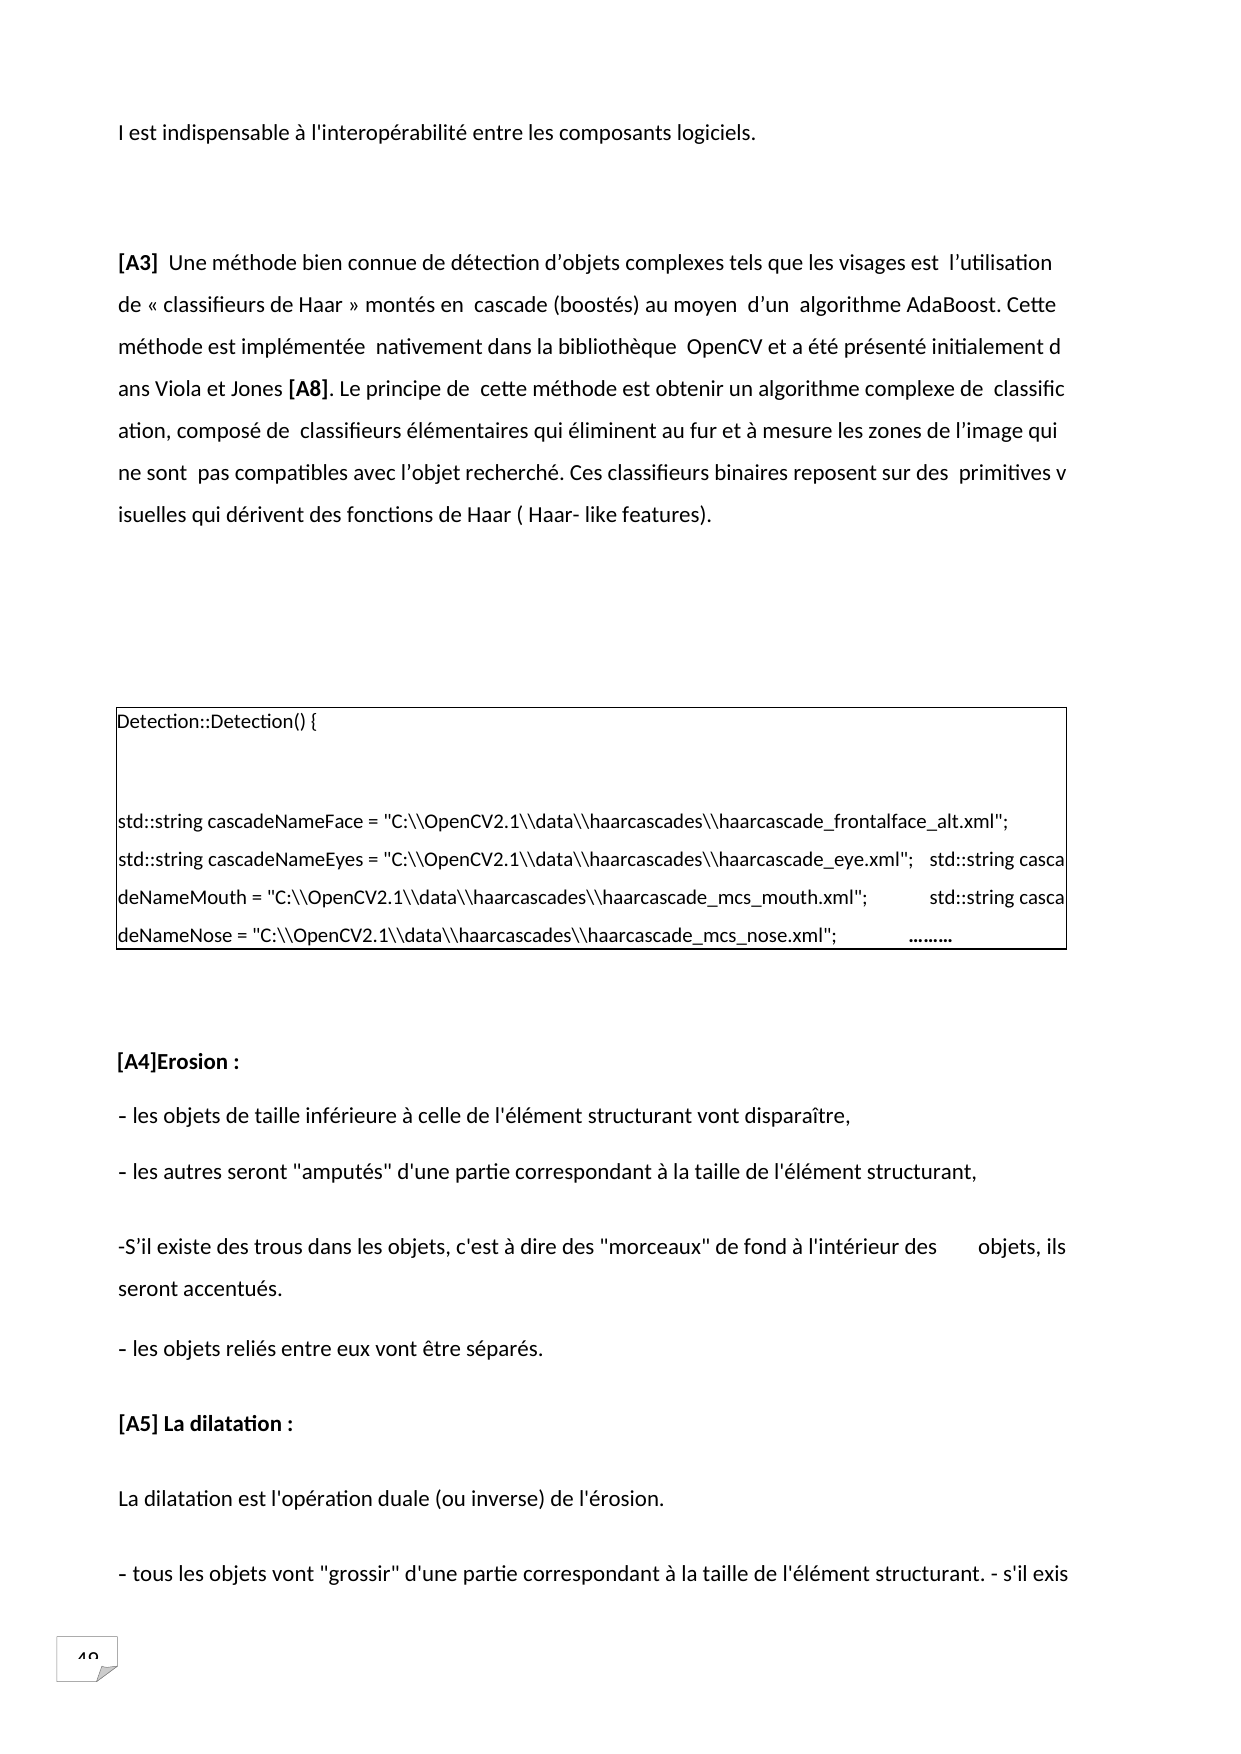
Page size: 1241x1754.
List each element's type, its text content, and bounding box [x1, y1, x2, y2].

text La dilatation est l'opération duale (ou inverse) de l'érosion. [118, 1484, 1122, 1512]
text -S’il existe des trous dans les objets, c'est à dire des "morceaux" de fond à l'intérieur des objets, ils seront accentués. [118, 1232, 1070, 1302]
text std::string cascadeNameFace = "C:\\OpenCV2.1\\data\\haarcascades\\haarcascade_frontalface_alt.xml"; std::string cascadeNameEyes = "C:\\OpenCV2.1\\data\\haarcascades\\haarcascade_eye.xml"; std::string cascadeNameMouth = "C:\\OpenCV2.1\\data\\haarcascades\\haarcascade_mcs_mouth.xml"; std::string cascadeNameNose = "C:\\OpenCV2.1\\data\\haarcascades\\haarcascade_mcs_nose.xml"; ……… [117, 807, 1066, 948]
text [A3] Une méthode bien connue de détection d’objets complexes tels que les visages est l’utilisation de « classifieurs de Haar » montés en cascade (boostés) au moyen d’un algorithme AdaBoost. Cette méthode est implémentée nativement dans la bibliothèque OpenCV et a été présenté initialement dans Viola et Jones [A8]. Le principe de cette méthode est obtenir un algorithme complexe de classification, composé de classifieurs élémentaires qui éliminent au fur et à mesure les zones de l’image qui ne sont pas compatibles avec l’objet recherché. Ces classifieurs binaires reposent sur des primitives visuelles qui dérivent des fonctions de Haar ( Haar- like features). [118, 248, 1070, 528]
list les autres seront "amputés" d'une partie correspondant à la taille de l'élément structurant, [118, 1156, 1070, 1185]
text [A4]Erosion : [117, 1047, 1122, 1075]
text [A5] La dilatation : [118, 1409, 1122, 1437]
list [118, 1558, 1070, 1587]
list les objets reliés entre eux vont être séparés. [118, 1333, 1070, 1362]
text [118, 118, 1070, 146]
list les objets de taille inférieure à celle de l'élément structurant vont disparaître, [118, 1101, 1070, 1130]
text Detection::Detection() { [117, 708, 1066, 734]
